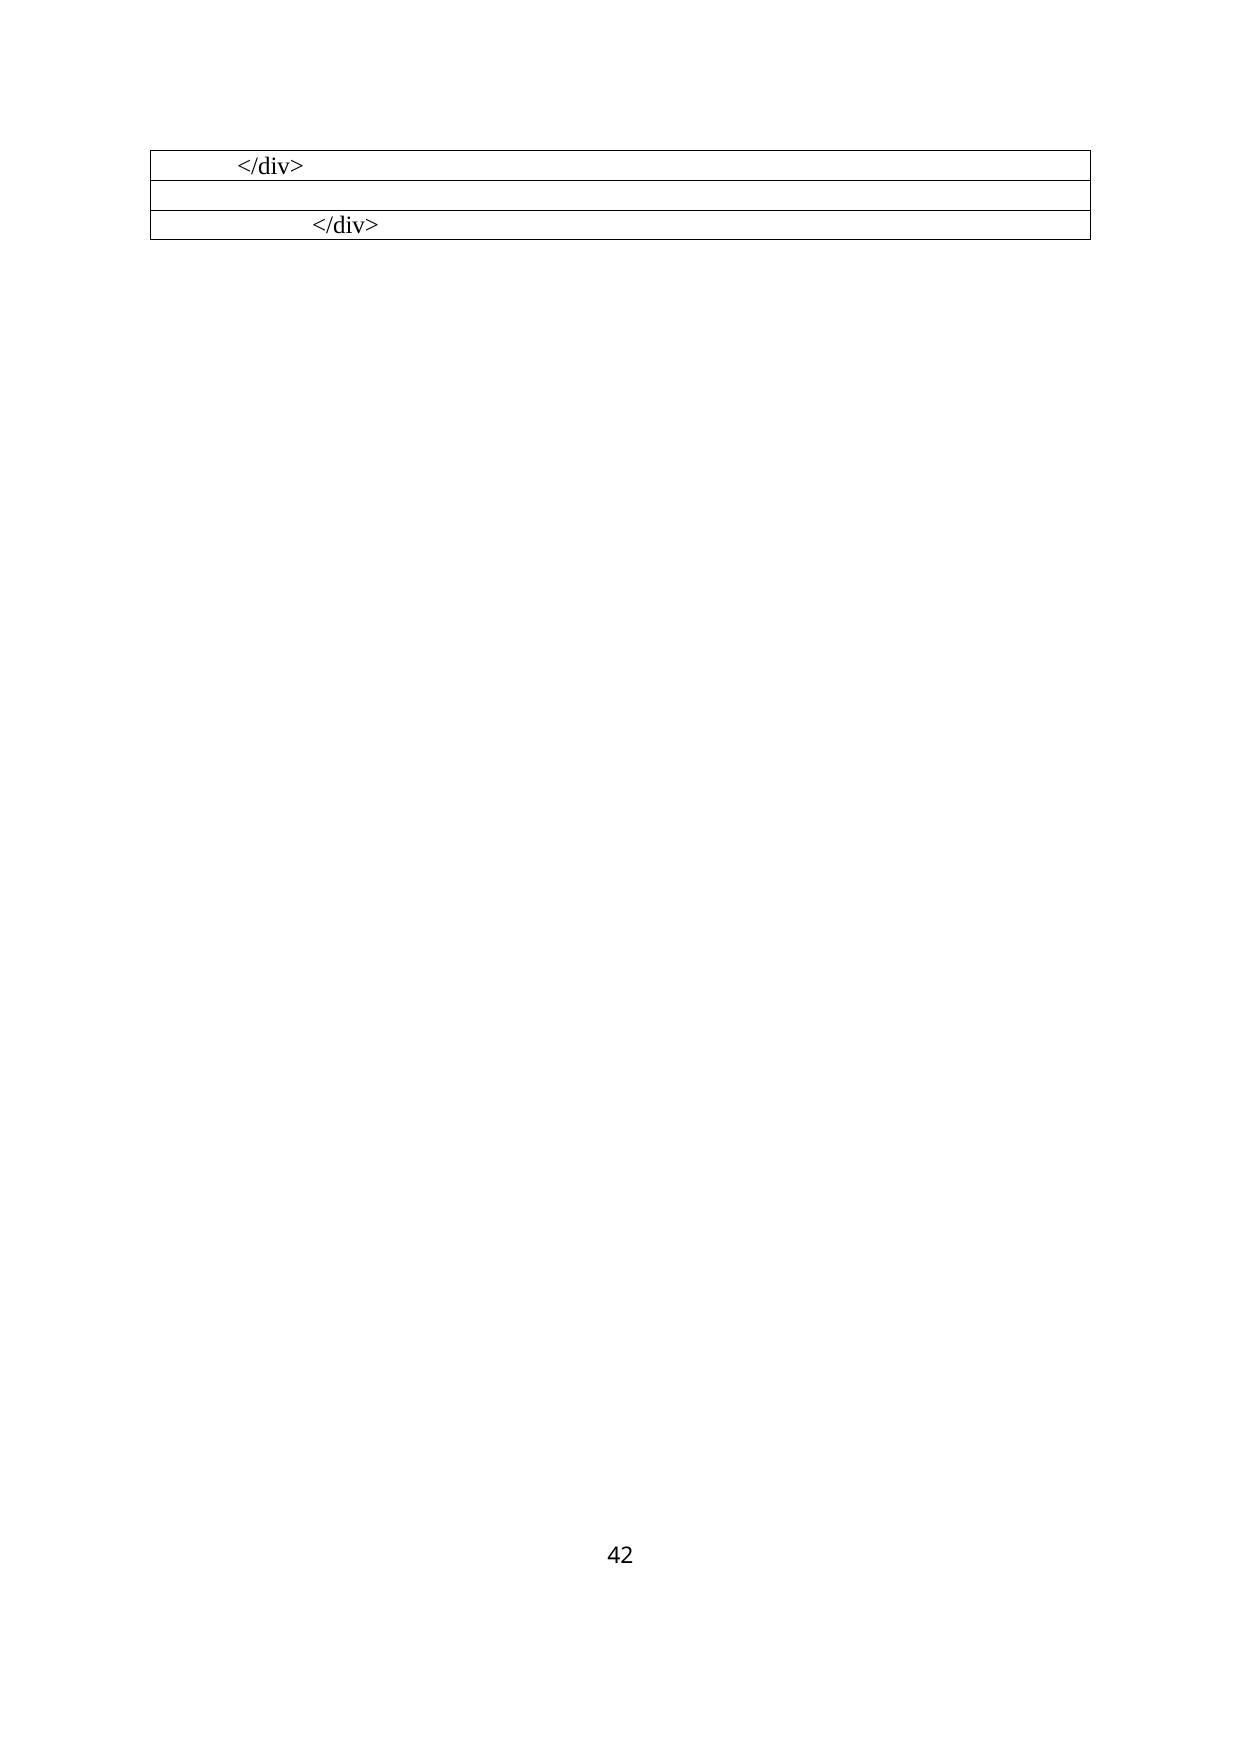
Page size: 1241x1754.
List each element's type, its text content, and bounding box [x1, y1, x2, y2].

table_cell </div> [151, 211, 1090, 239]
table_cell </div> [151, 151, 1090, 180]
table_cell [151, 181, 1090, 209]
